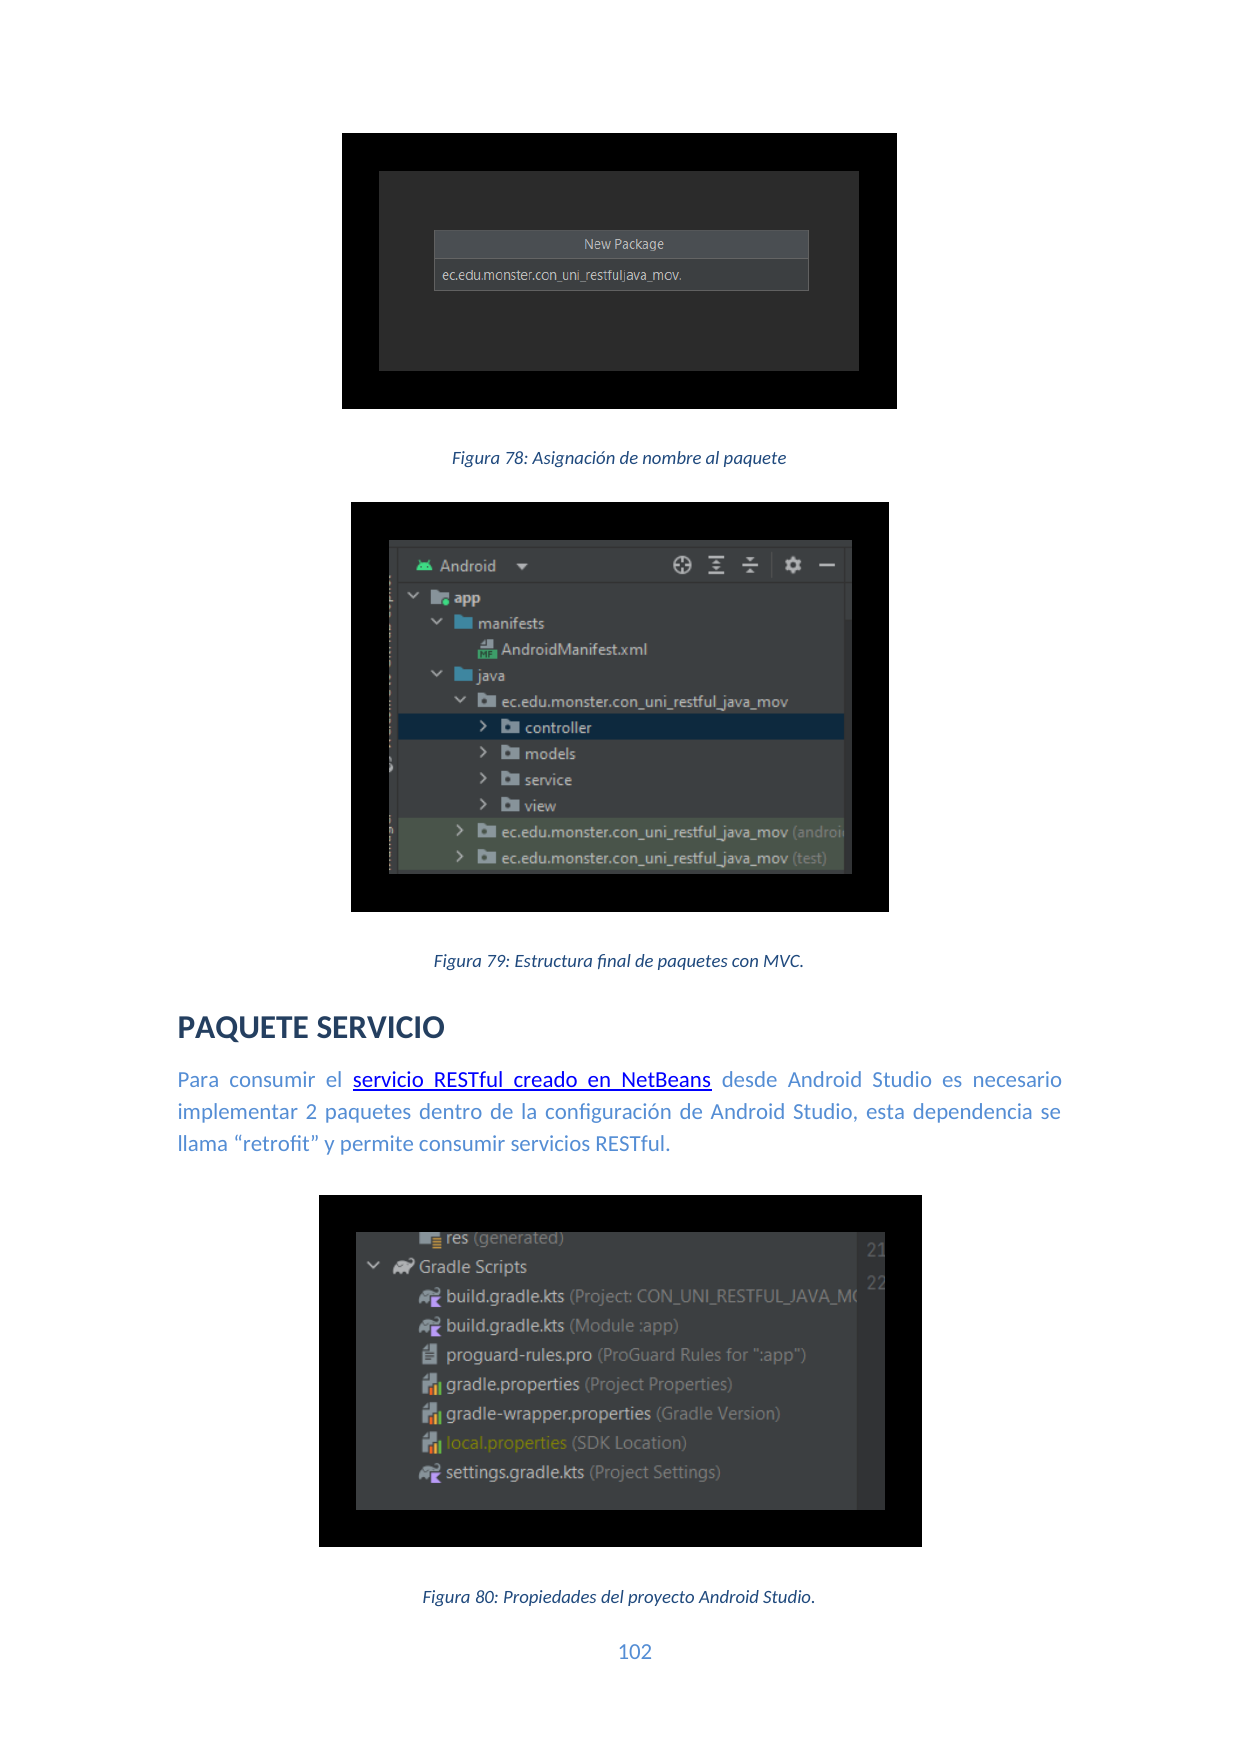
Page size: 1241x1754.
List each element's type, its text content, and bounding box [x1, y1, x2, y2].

text Figura 79: Estructura final de paquetes con MVC. [177, 949, 1063, 972]
picture [389, 540, 852, 874]
text Para consumir el servicio RESTful creado en NetBeans desde Android Studio es necesario implementar 2 paquetes dentro de la configuración de Android Studio, esta dependencia se llama “retrofit” y permite consumir servicios RESTful. [177, 1065, 1063, 1157]
text Figura 80: Propiedades del proyecto Android Studio. [177, 1586, 1063, 1608]
picture [356, 1232, 885, 1510]
picture [379, 171, 859, 371]
text Figura 78: Asignación de nombre al paquete [177, 446, 1063, 469]
subtitle PAQUETE SERVICIO [177, 1006, 1063, 1046]
